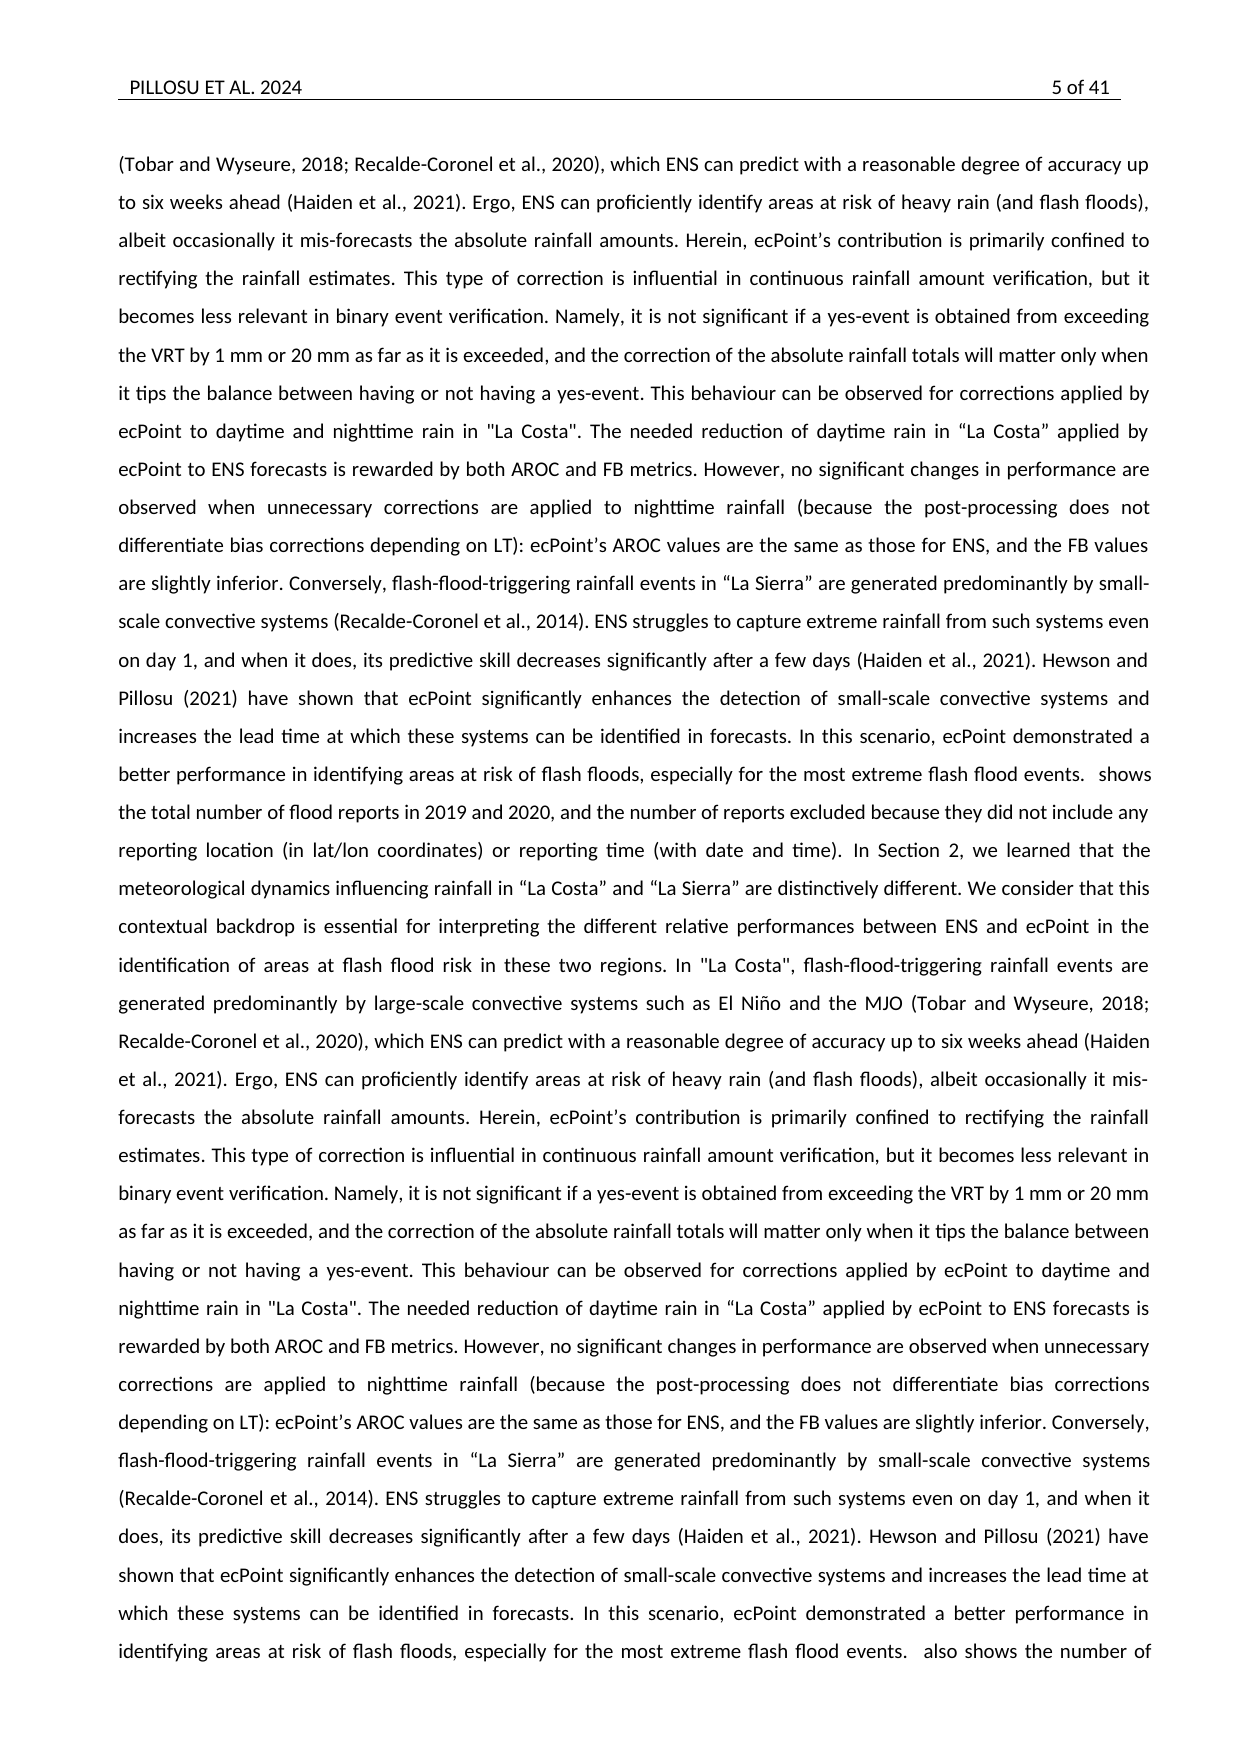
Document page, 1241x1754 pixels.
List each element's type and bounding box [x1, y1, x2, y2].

text [118, 151, 1152, 1663]
